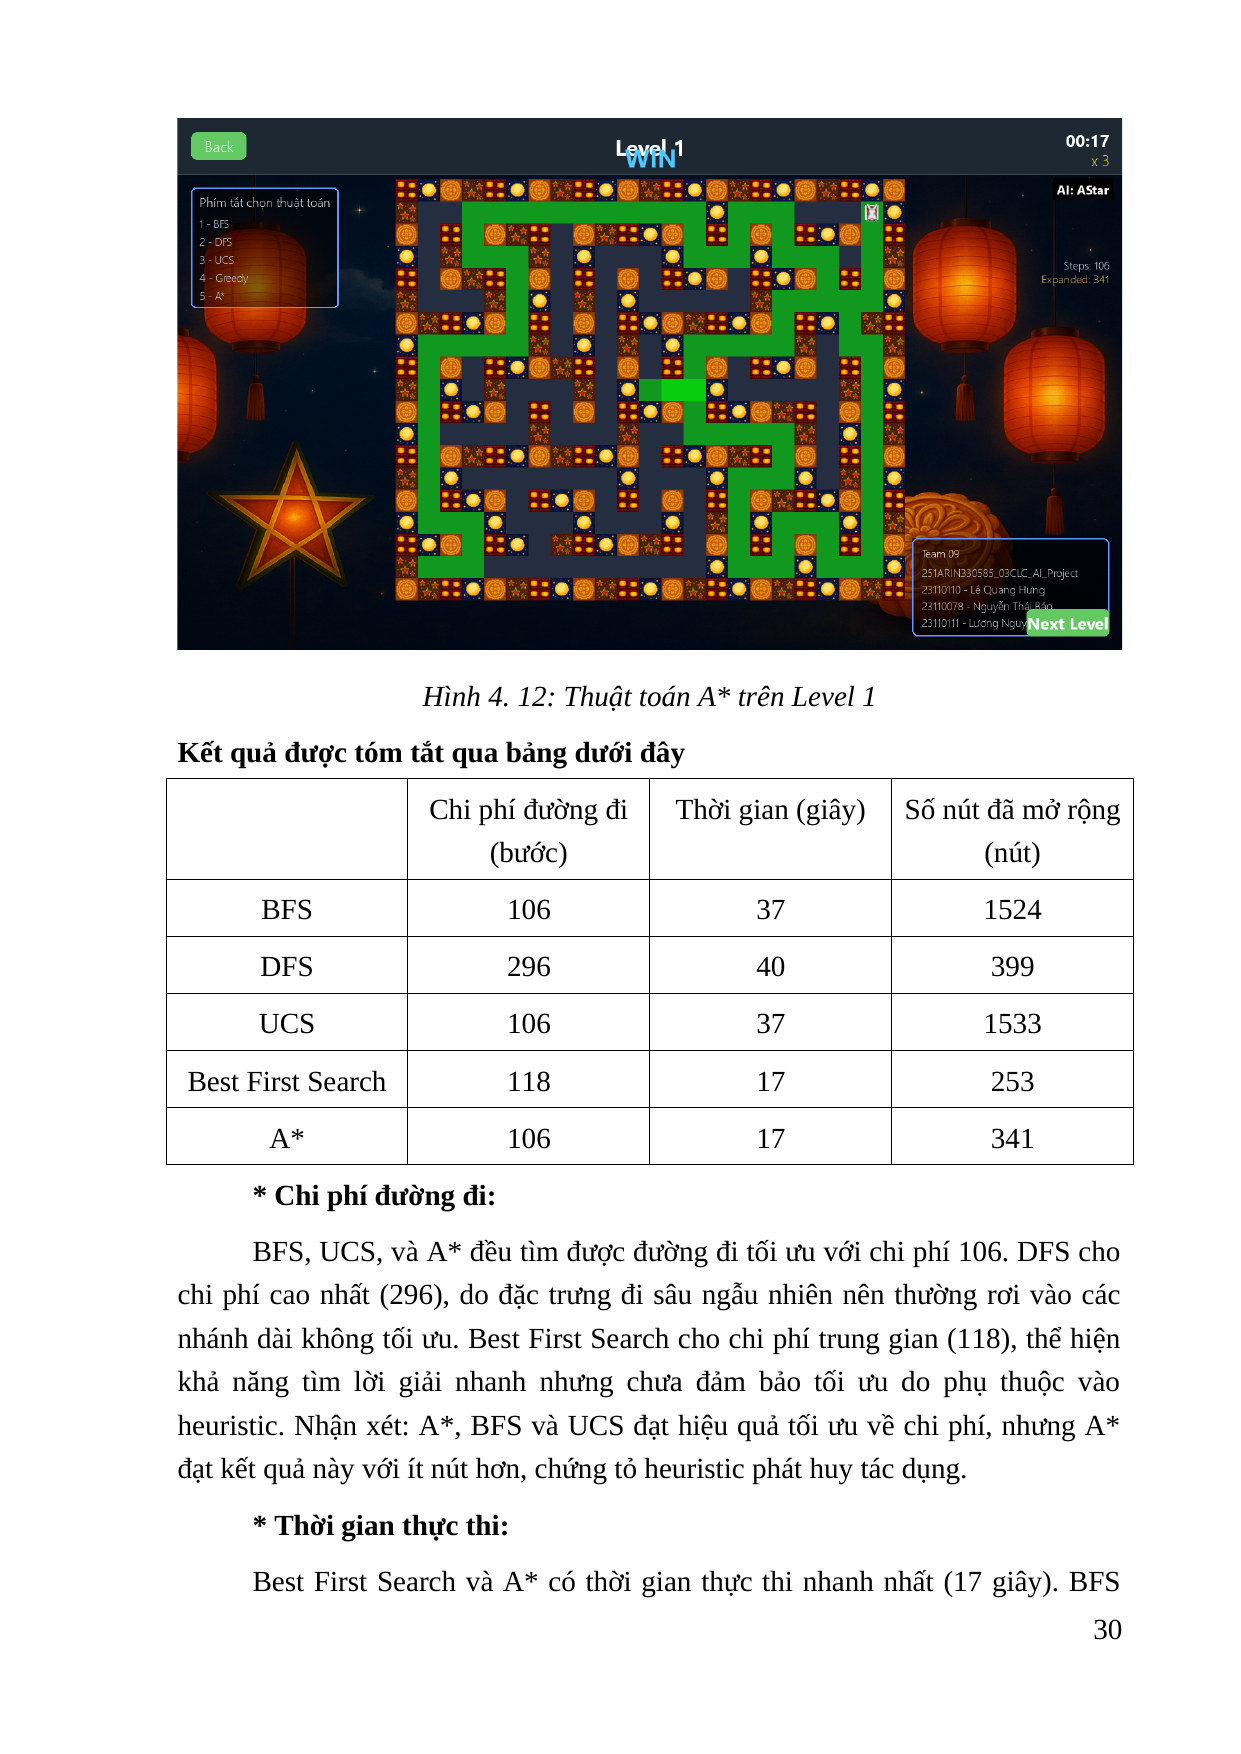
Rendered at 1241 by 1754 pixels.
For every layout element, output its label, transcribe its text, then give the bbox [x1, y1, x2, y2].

text * Chi phí đường đi: [177, 1178, 1122, 1211]
table_cell 1524 [892, 880, 1133, 936]
table_cell BFS [167, 880, 407, 936]
table_cell 106 [408, 994, 649, 1050]
table_cell 341 [892, 1108, 1133, 1164]
text BFS, UCS, và A* đều tìm được đường đi tối ưu với chi phí 106. DFS cho chi phí cao nhất (296), do đặc trưng đi sâu ngẫu nhiên nên thường rơi vào các nhánh dài không tối ưu. Best First Search cho chi phí trung gian (118), thể hiện khả năng tìm lời giải nhanh nhưng chưa đảm bảo tối ưu do phụ thuộc vào heuristic. Nhận xét: A*, BFS và UCS đạt hiệu quả tối ưu về chi phí, nhưng A* đạt kết quả này với ít nút hơn, chứng tỏ heuristic phát huy tác dụng. [177, 1234, 1122, 1485]
picture [177, 118, 1123, 650]
table_cell A* [167, 1108, 407, 1164]
table_cell 40 [650, 937, 891, 993]
table_cell DFS [167, 937, 407, 993]
table_cell 106 [408, 1108, 649, 1164]
table_cell 253 [892, 1051, 1133, 1107]
table_cell 1533 [892, 994, 1133, 1050]
table_cell 17 [650, 1051, 891, 1107]
text Kết quả được tóm tắt qua bảng dưới đây [177, 735, 1122, 768]
table_cell 118 [408, 1051, 649, 1107]
table_cell Best First Search [167, 1051, 407, 1107]
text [177, 1564, 1122, 1597]
table_header Số nút đã mở rộng (nút) [892, 779, 1133, 879]
table_header [167, 779, 407, 879]
table_header Thời gian (giây) [650, 779, 891, 879]
table_cell 296 [408, 937, 649, 993]
table_cell UCS [167, 994, 407, 1050]
table_cell 399 [892, 937, 1133, 993]
table_header Chi phí đường đi (bước) [408, 779, 649, 879]
table_cell 37 [650, 994, 891, 1050]
table_cell 37 [650, 880, 891, 936]
table_cell 17 [650, 1108, 891, 1164]
table_cell 106 [408, 880, 649, 936]
text * Thời gian thực thi: [177, 1508, 1122, 1541]
